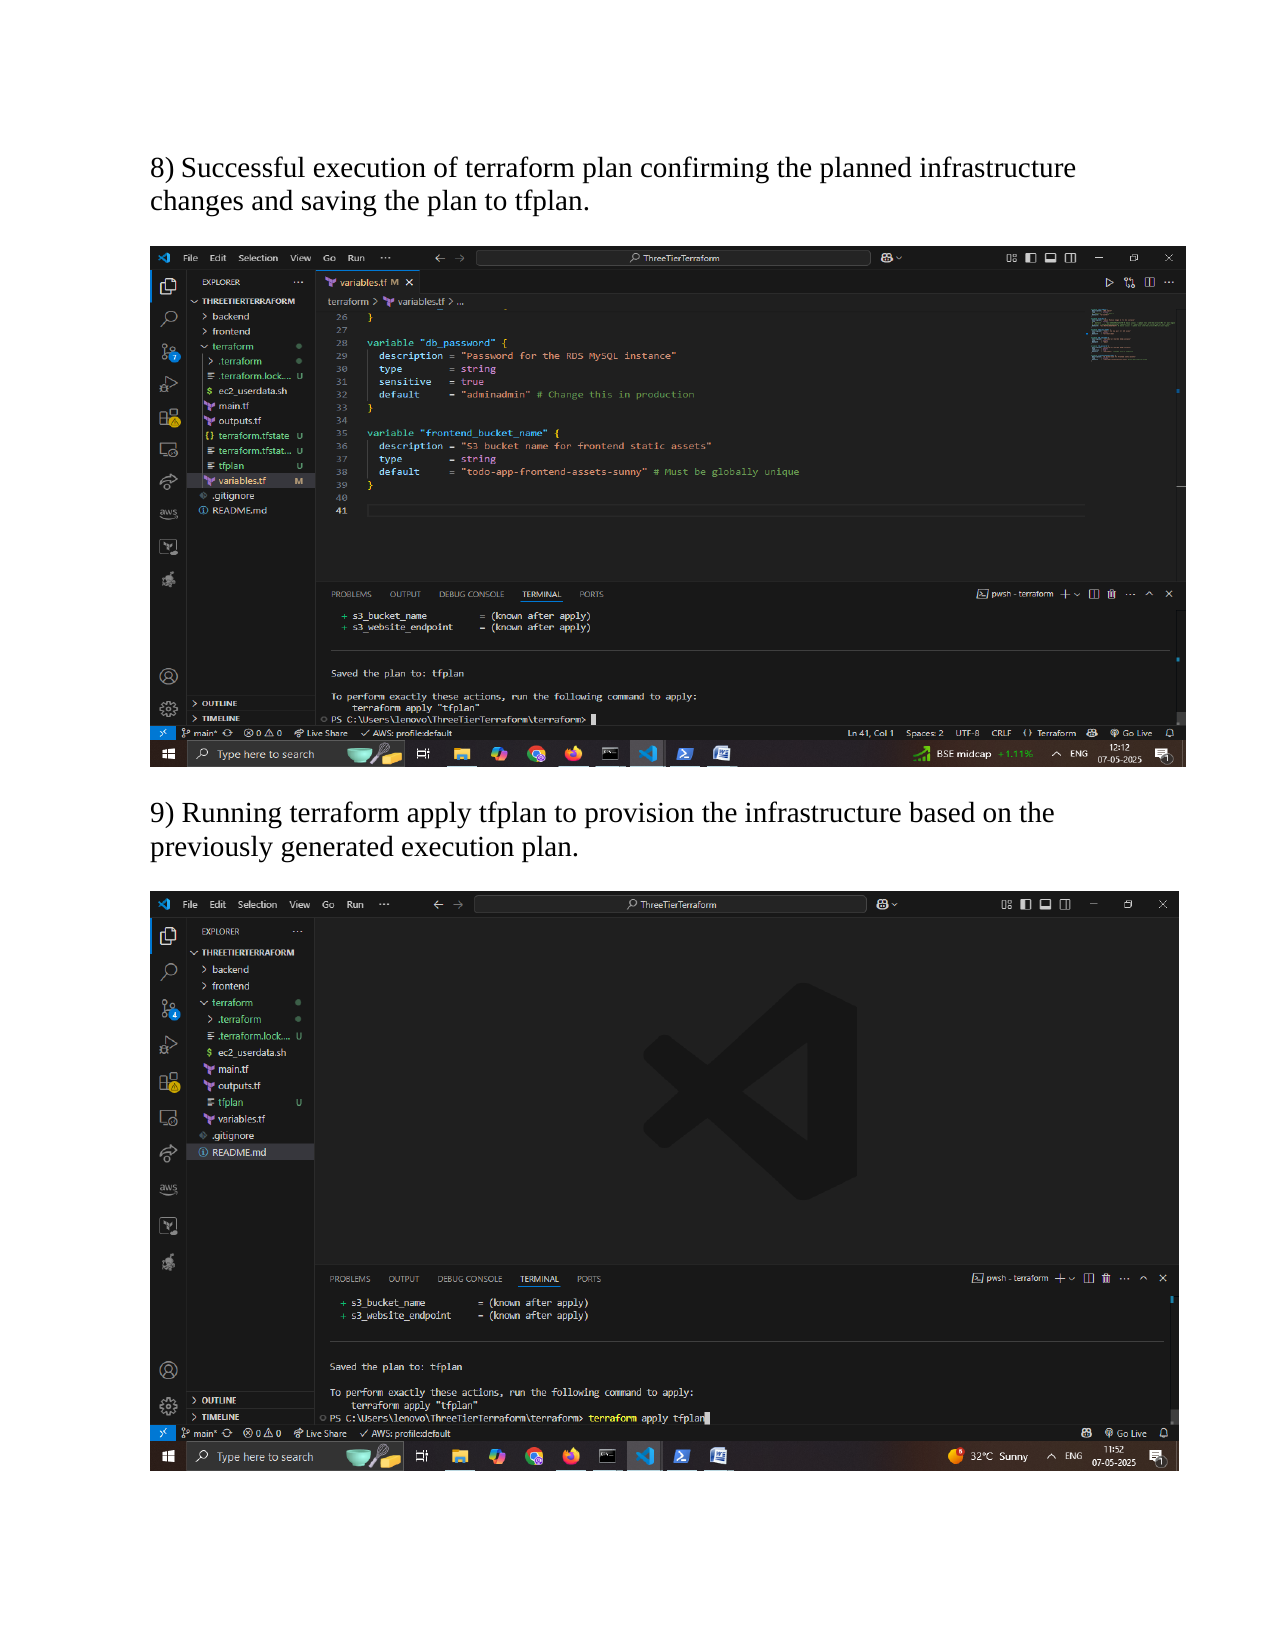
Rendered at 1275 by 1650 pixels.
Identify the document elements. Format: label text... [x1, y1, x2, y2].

picture [150, 891, 1179, 1471]
text 9) Running terraform apply tfplan to provision the infrastructure based on the previously generated execution plan. [150, 795, 1125, 862]
text 8) Successful execution of terraform plan confirming the planned infrastructure changes and saving the plan to tfplan. [150, 150, 1125, 217]
picture [150, 246, 1186, 767]
